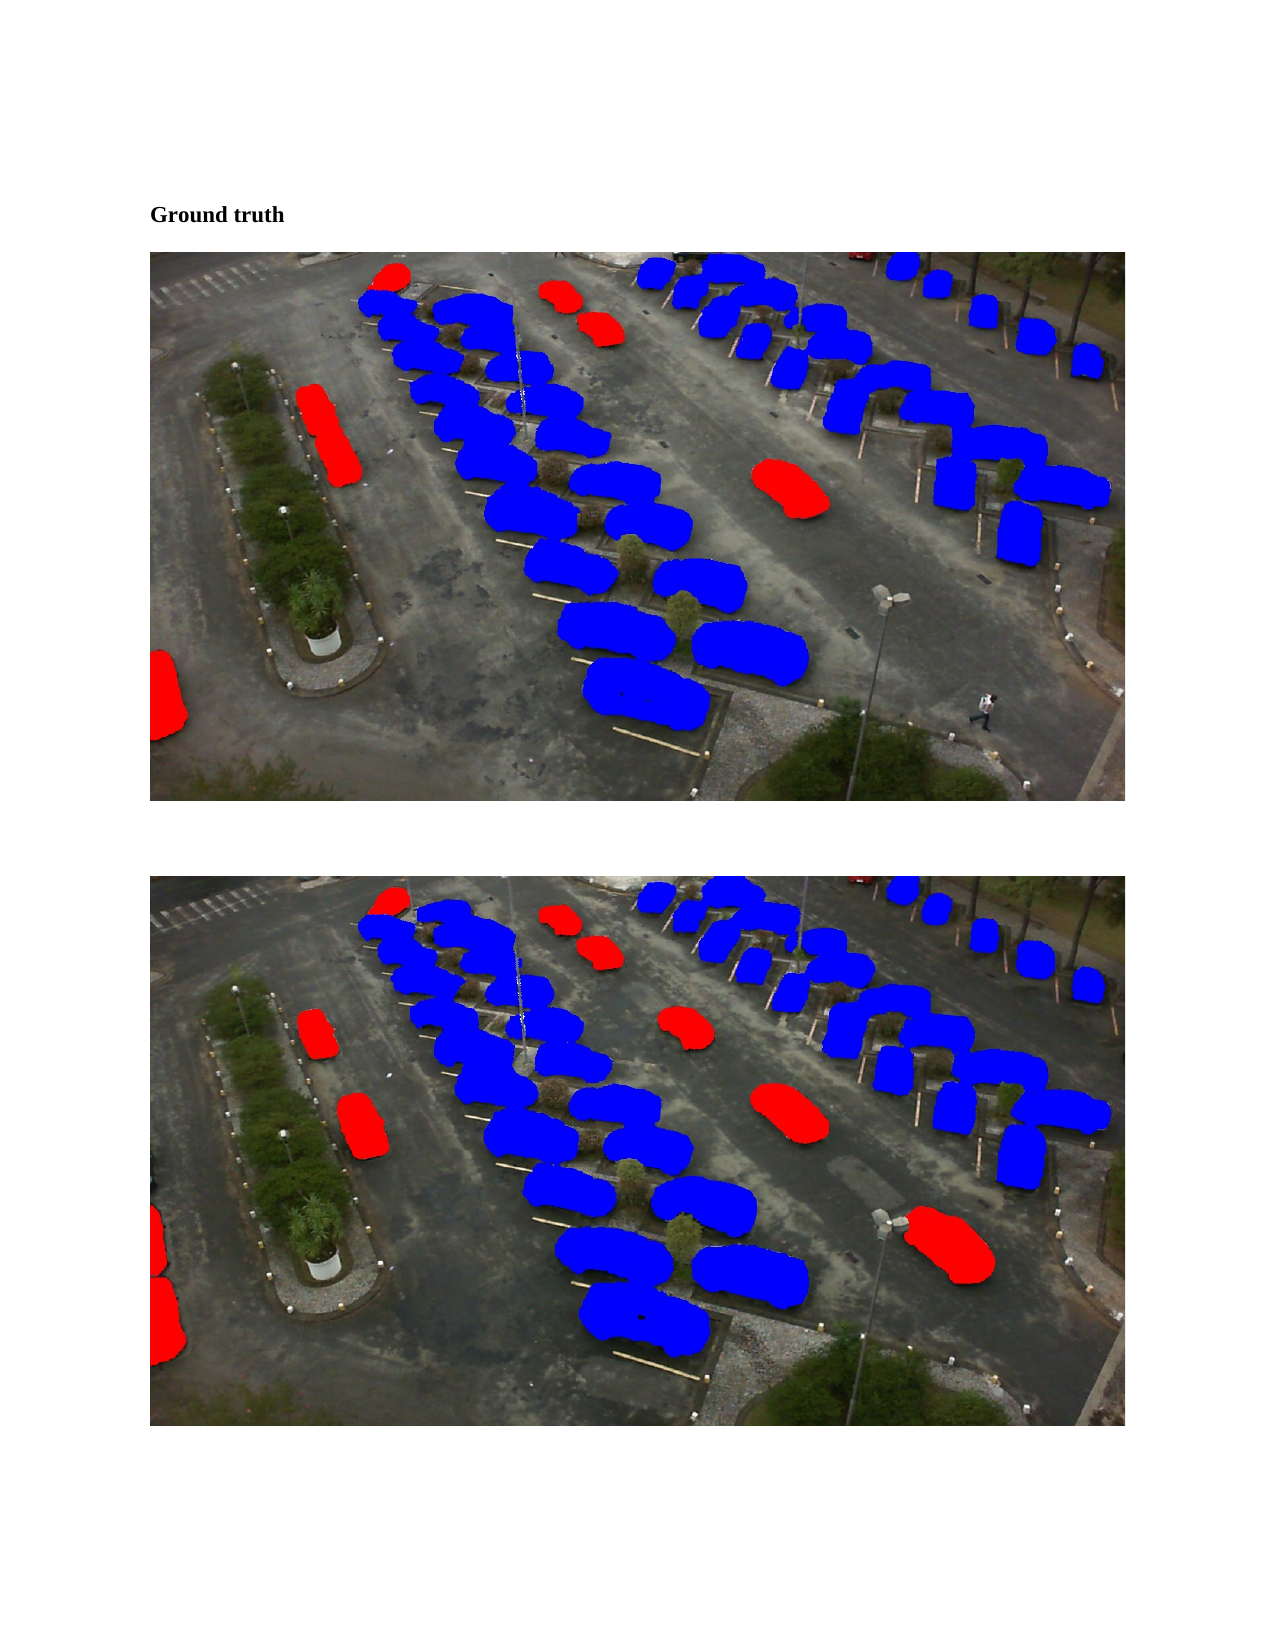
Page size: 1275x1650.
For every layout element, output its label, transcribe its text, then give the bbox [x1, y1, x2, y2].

text Ground truth [150, 201, 1125, 227]
picture [150, 876, 1125, 1426]
picture [150, 252, 1125, 801]
